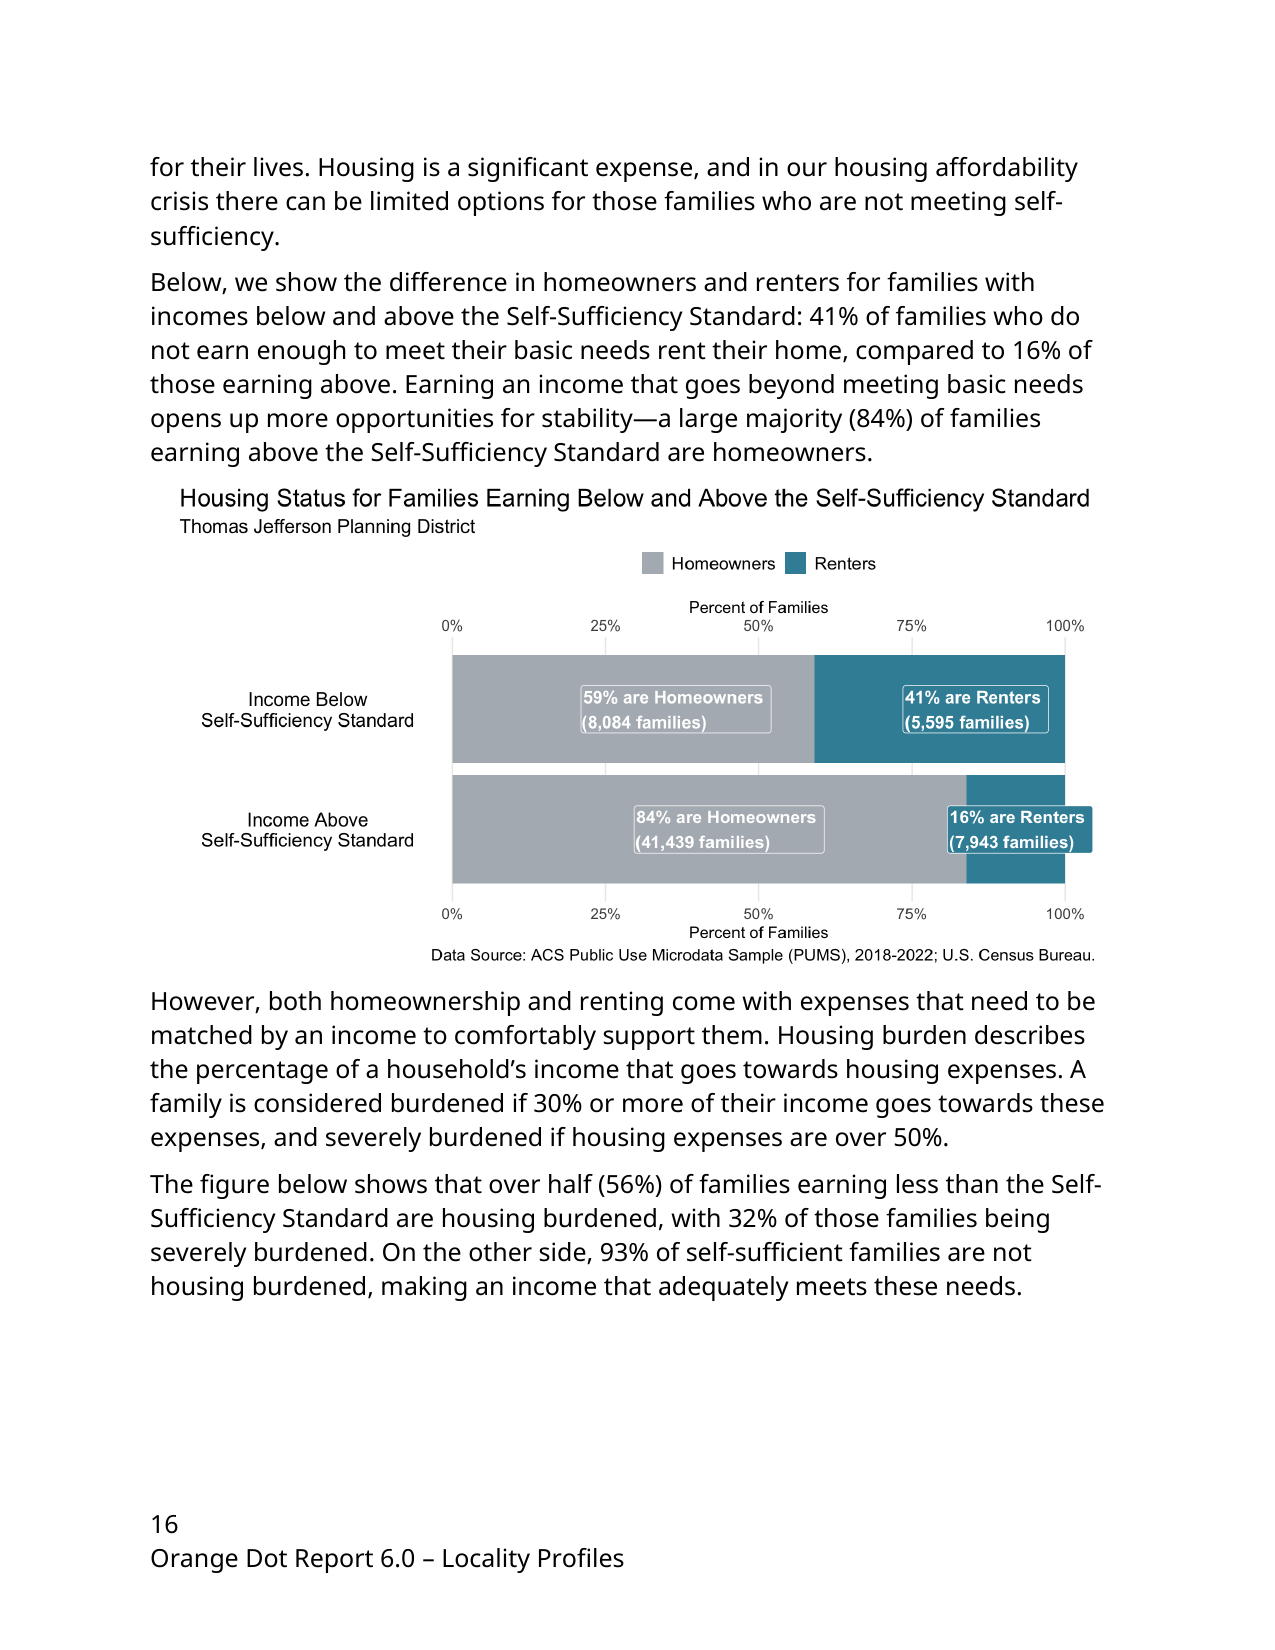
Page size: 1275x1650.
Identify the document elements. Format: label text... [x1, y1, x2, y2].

text However, both homeownership and renting come with expenses that need to be matched by an income to comfortably support them. Housing burden describes the percentage of a household’s income that goes towards housing expenses. A family is considered burdened if 30% or more of their income goes towards these expenses, and severely burdened if housing expenses are over 50%. [150, 983, 1125, 1154]
picture [172, 481, 1103, 971]
text The figure below shows that over half (56%) of families earning less than the Self-Sufficiency Standard are housing burdened, with 32% of those families being severely burdened. On the other side, 93% of self-sufficient families are not housing burdened, making an income that adequately meets these needs. [150, 1166, 1125, 1303]
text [150, 150, 1125, 252]
text Below, we show the difference in homeowners and renters for families with incomes below and above the Self-Sufficiency Standard: 41% of families who do not earn enough to meet their basic needs rent their home, compared to 16% of those earning above. Earning an income that goes beyond meeting basic needs opens up more opportunities for stability—a large majority (84%) of families earning above the Self-Sufficiency Standard are homeowners. [150, 265, 1125, 469]
